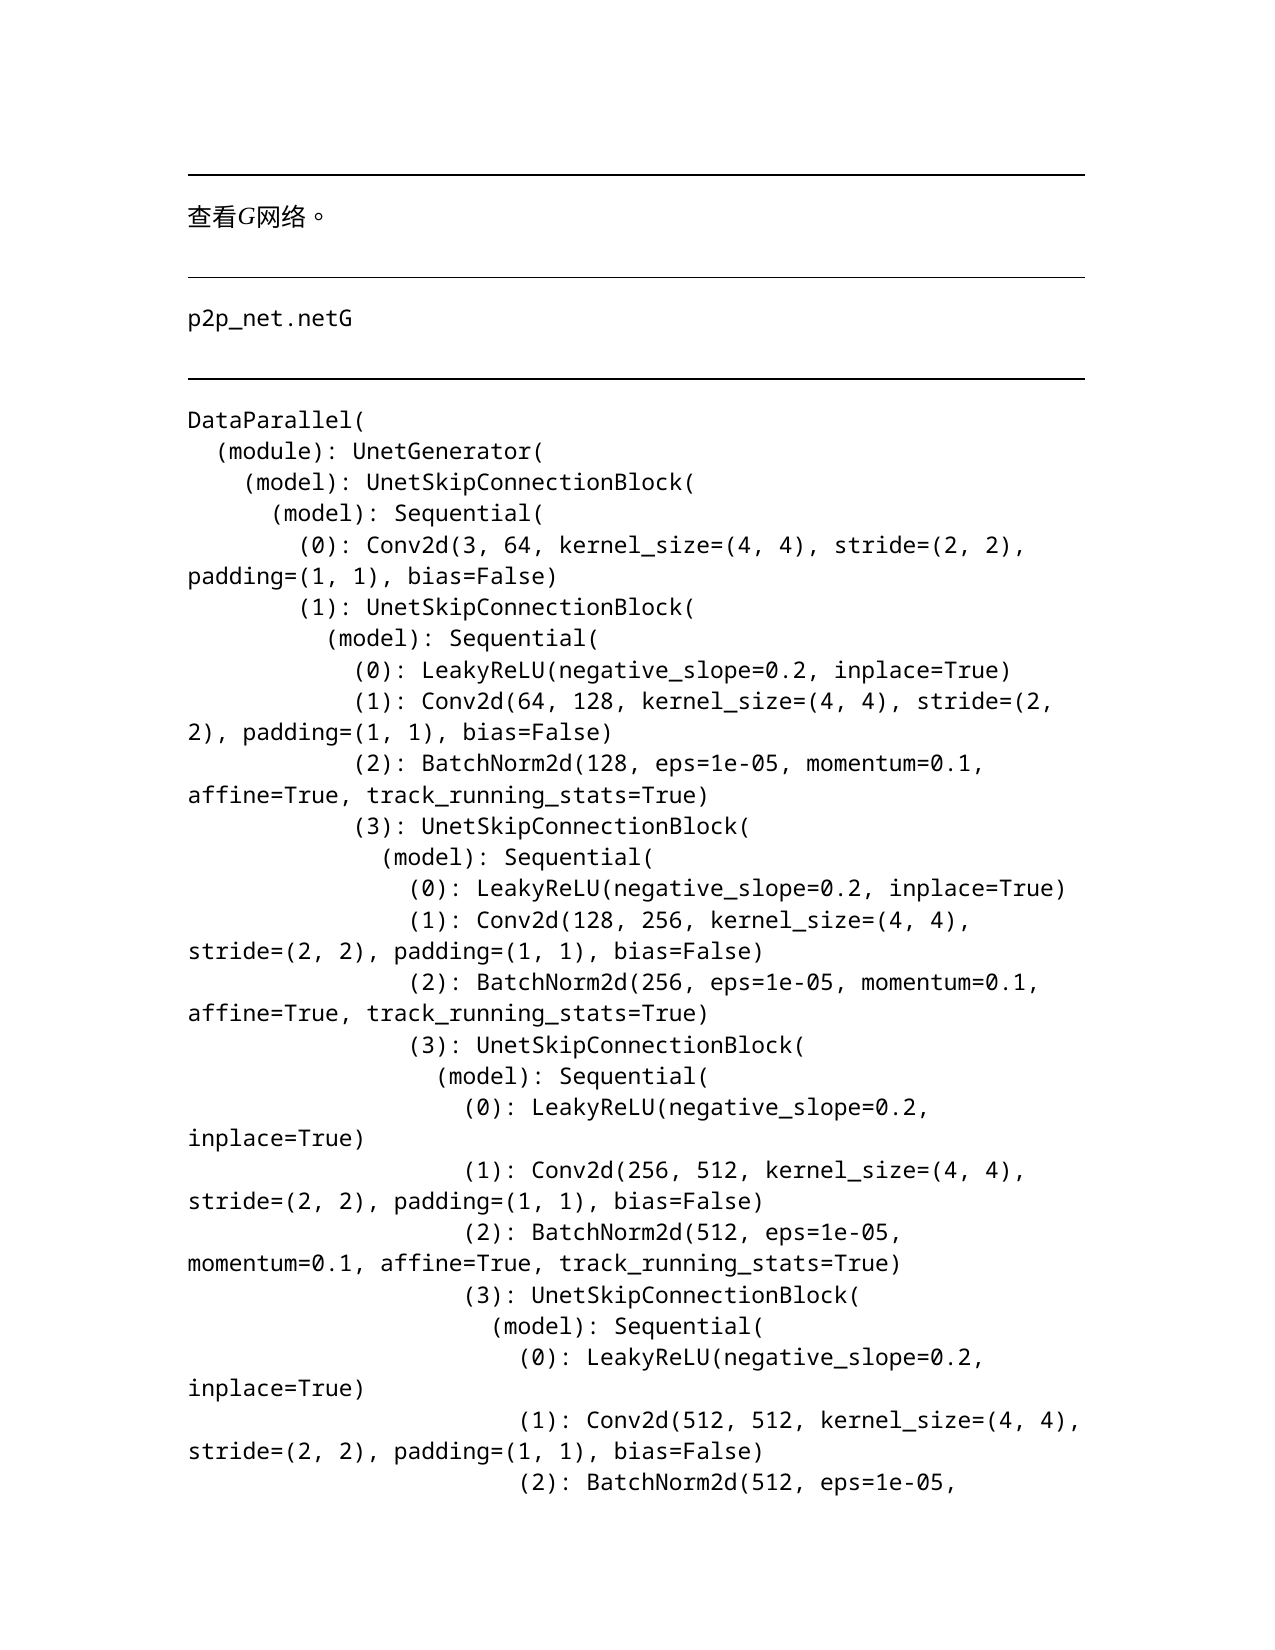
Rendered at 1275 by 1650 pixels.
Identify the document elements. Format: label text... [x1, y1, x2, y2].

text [187, 404, 1087, 1497]
text p2p_net.netG [187, 302, 1087, 333]
text 查看网络。 [187, 199, 1087, 234]
